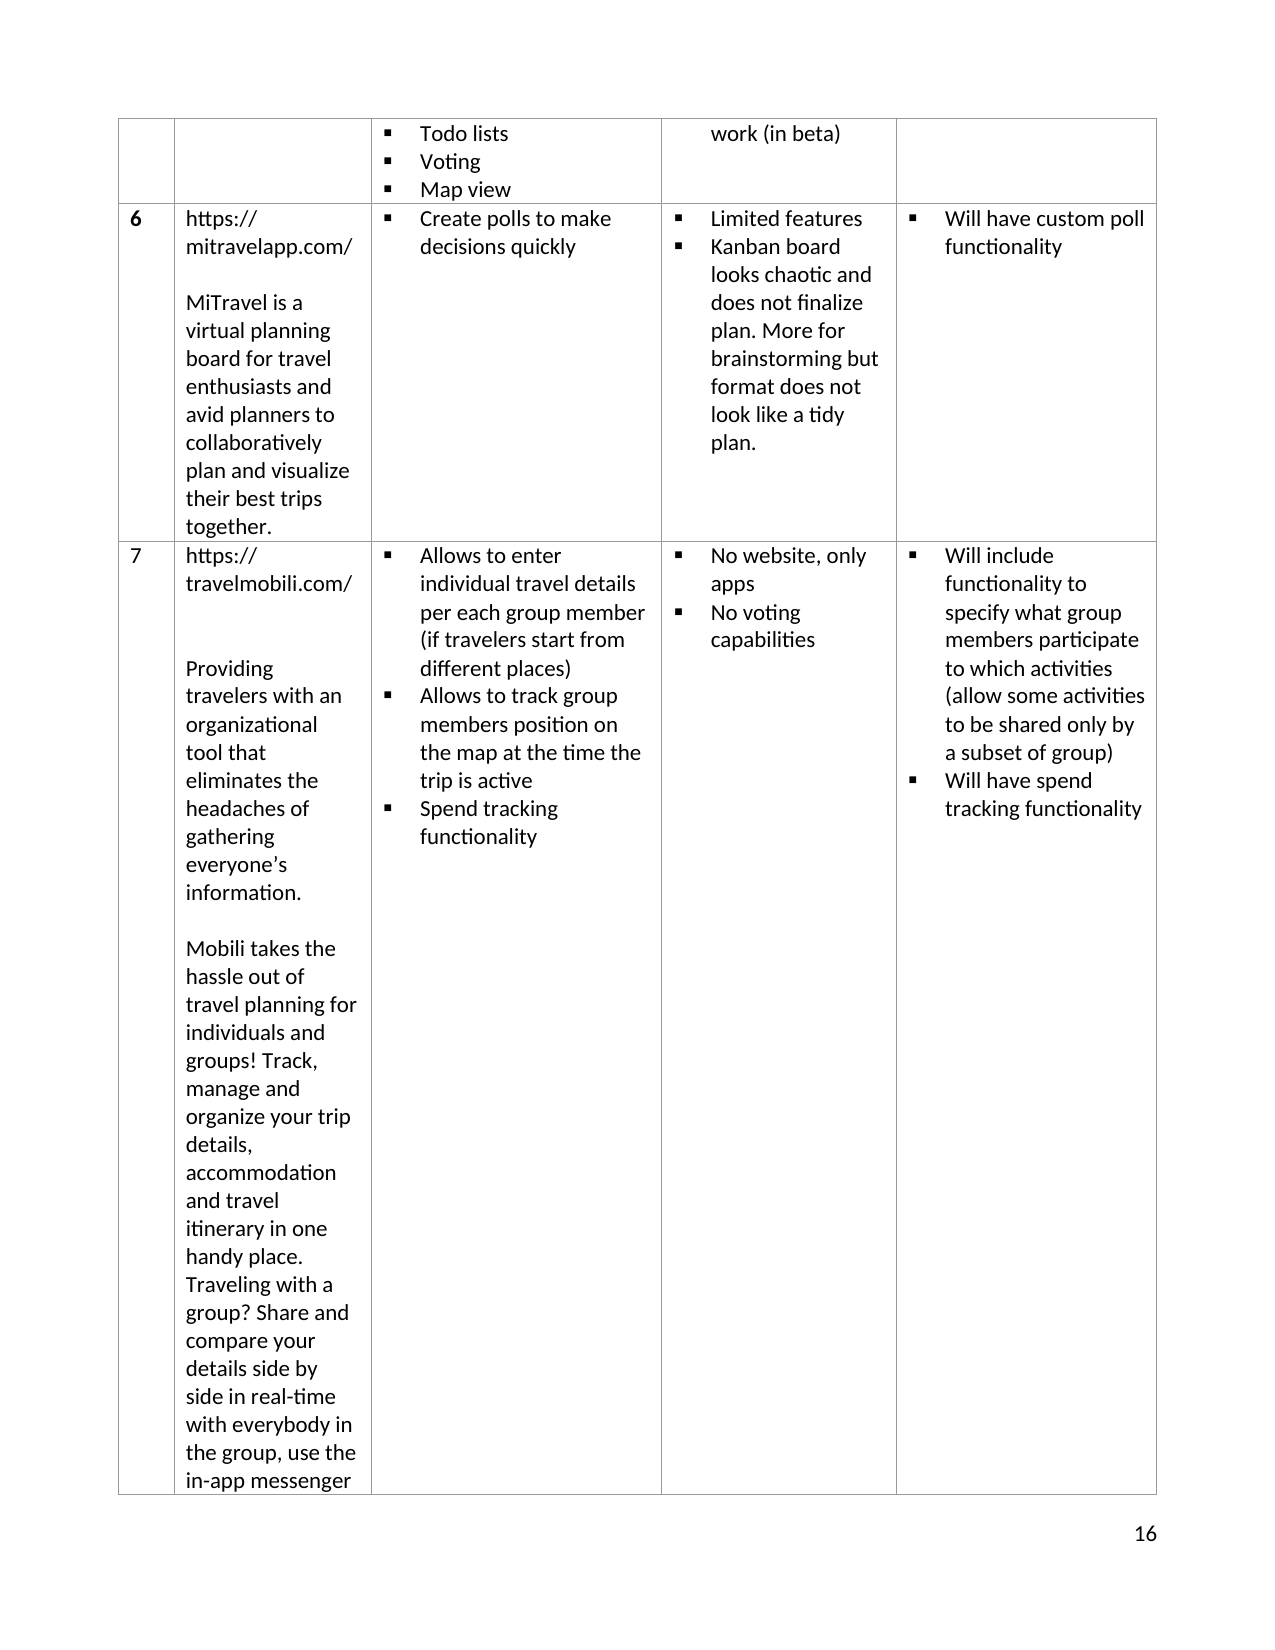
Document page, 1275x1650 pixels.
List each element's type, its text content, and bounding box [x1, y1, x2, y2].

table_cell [372, 542, 661, 1494]
table_cell https://mitravelapp.com/ MiTravel is a virtual planning board for travel enthusiasts and avid planners to collaboratively plan and visualize their best trips together. [175, 204, 371, 541]
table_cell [897, 119, 1156, 203]
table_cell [662, 542, 896, 1494]
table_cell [662, 119, 896, 203]
table_cell Limited features Kanban board looks chaotic and does not finalize plan. More for brainstorming but format does not look like a tidy plan. [662, 204, 896, 541]
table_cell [897, 542, 1156, 1494]
table_cell 6 [119, 204, 174, 541]
table_cell 7 [119, 542, 174, 1494]
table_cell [175, 119, 371, 203]
table_cell Create polls to make decisions quickly [372, 204, 661, 541]
table_cell Will have custom poll functionality [897, 204, 1156, 541]
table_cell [175, 542, 371, 1494]
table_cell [372, 119, 661, 203]
table_cell 5 [119, 119, 174, 203]
